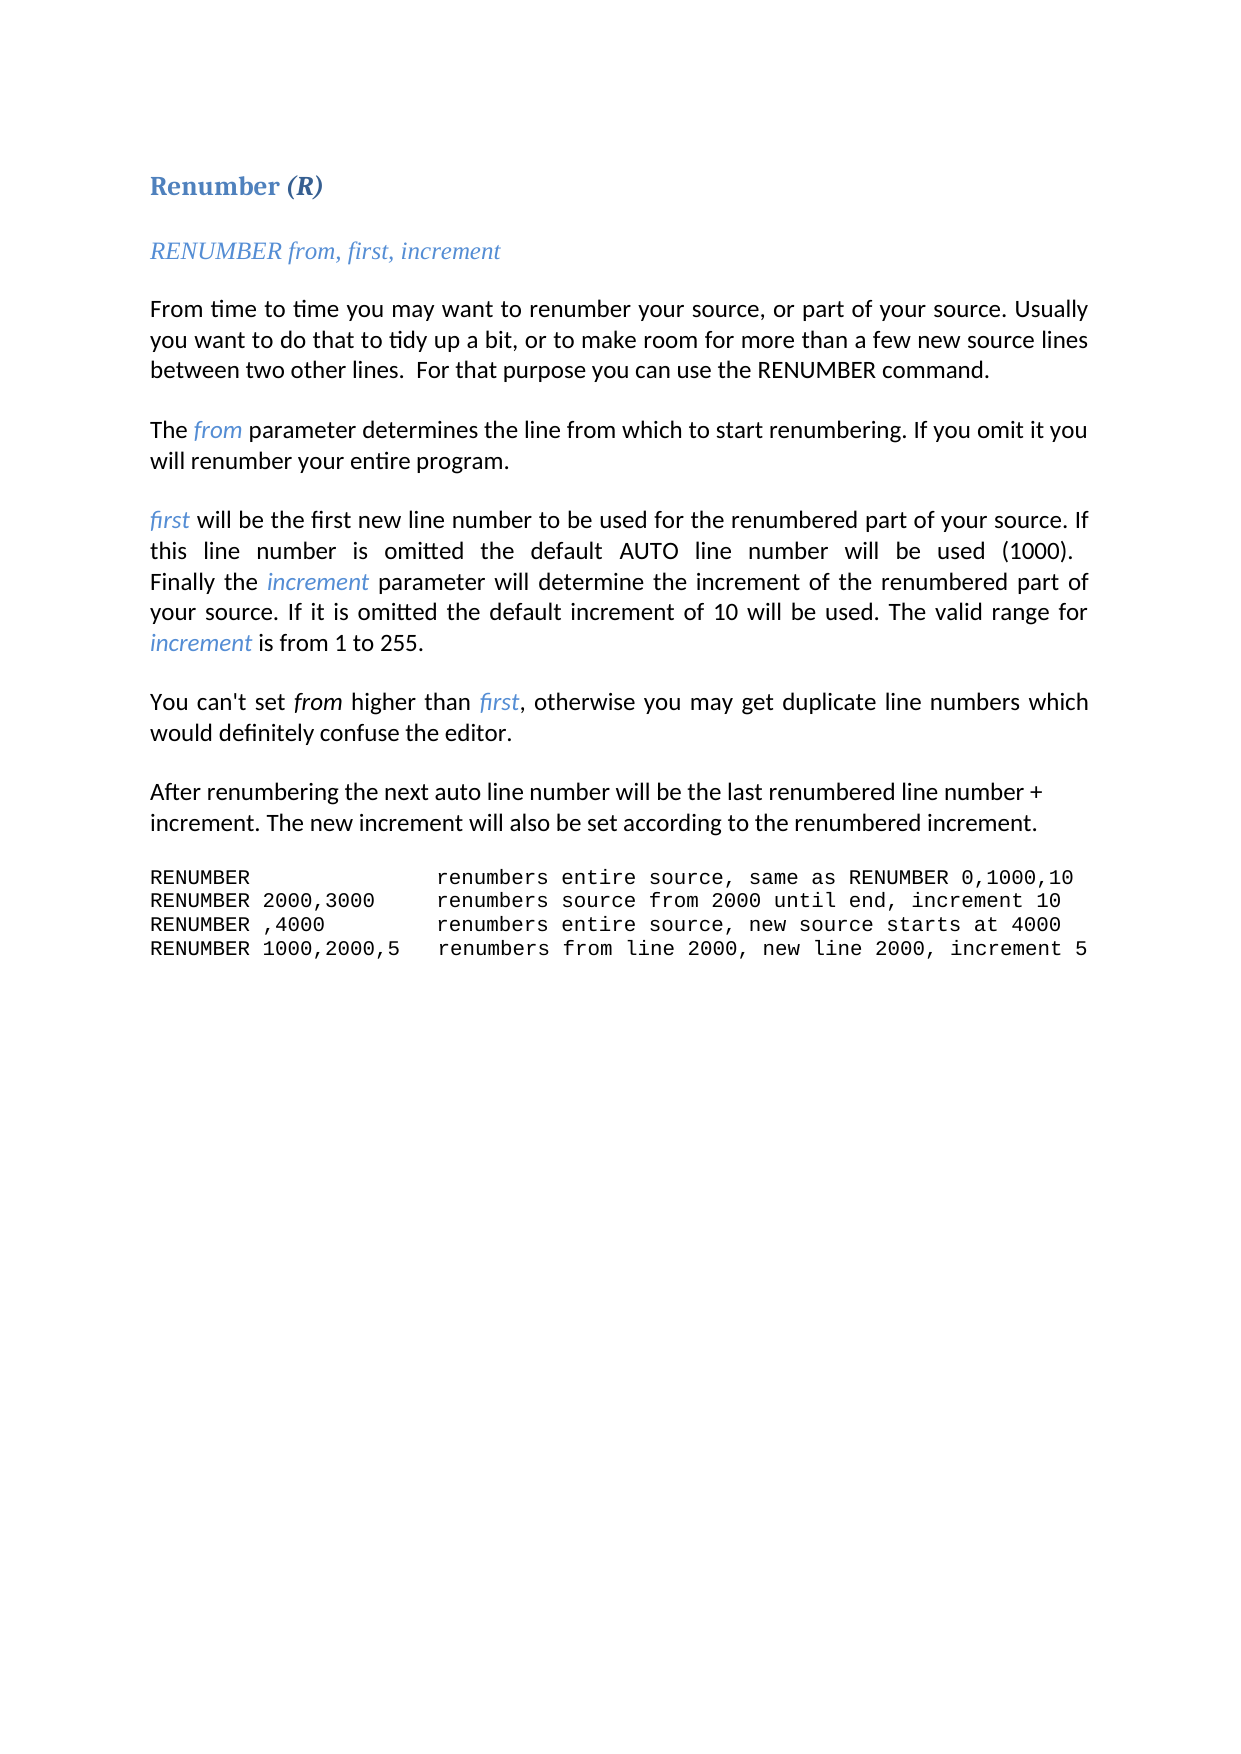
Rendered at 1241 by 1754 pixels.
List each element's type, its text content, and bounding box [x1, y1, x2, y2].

text You can't set from higher than first, otherwise you may get duplicate line numbers which would definitely confuse the editor. [150, 686, 1090, 747]
text first will be the first new line number to be used for the renumbered part of your source. If this line number is omitted the default AUTO line number will be used (1000). Finally the increment parameter will determine the increment of the renumbered part of your source. If it is omitted the default increment of 10 will be used. The valid range for increment is from 1 to 255. [150, 504, 1090, 657]
text From time to time you may want to renumber your source, or part of your source. Usually you want to do that to tidy up a bit, or to make room for more than a few new source lines between two other lines. For that purpose you can use the RENUMBER command. [150, 294, 1090, 385]
text RENUMBER renumbers entire source, same as RENUMBER 0,1000,10 [150, 867, 1090, 890]
text After renumbering the next auto line number will be the last renumbered line number + increment. The new increment will also be set according to the renumbered increment. [150, 777, 1090, 838]
text The from parameter determines the line from which to start renumbering. If you omit it you will renumber your entire program. [150, 414, 1090, 475]
subtitle Renumber (R) [150, 171, 1090, 202]
text RENUMBER from, first, increment [150, 236, 1090, 264]
text RENUMBER 2000,3000 renumbers source from 2000 until end, increment 10 [150, 890, 1090, 914]
text RENUMBER 1000,2000,5 renumbers from line 2000, new line 2000, increment 5 [150, 938, 1090, 985]
text RENUMBER ,4000 renumbers entire source, new source starts at 4000 [150, 914, 1090, 938]
